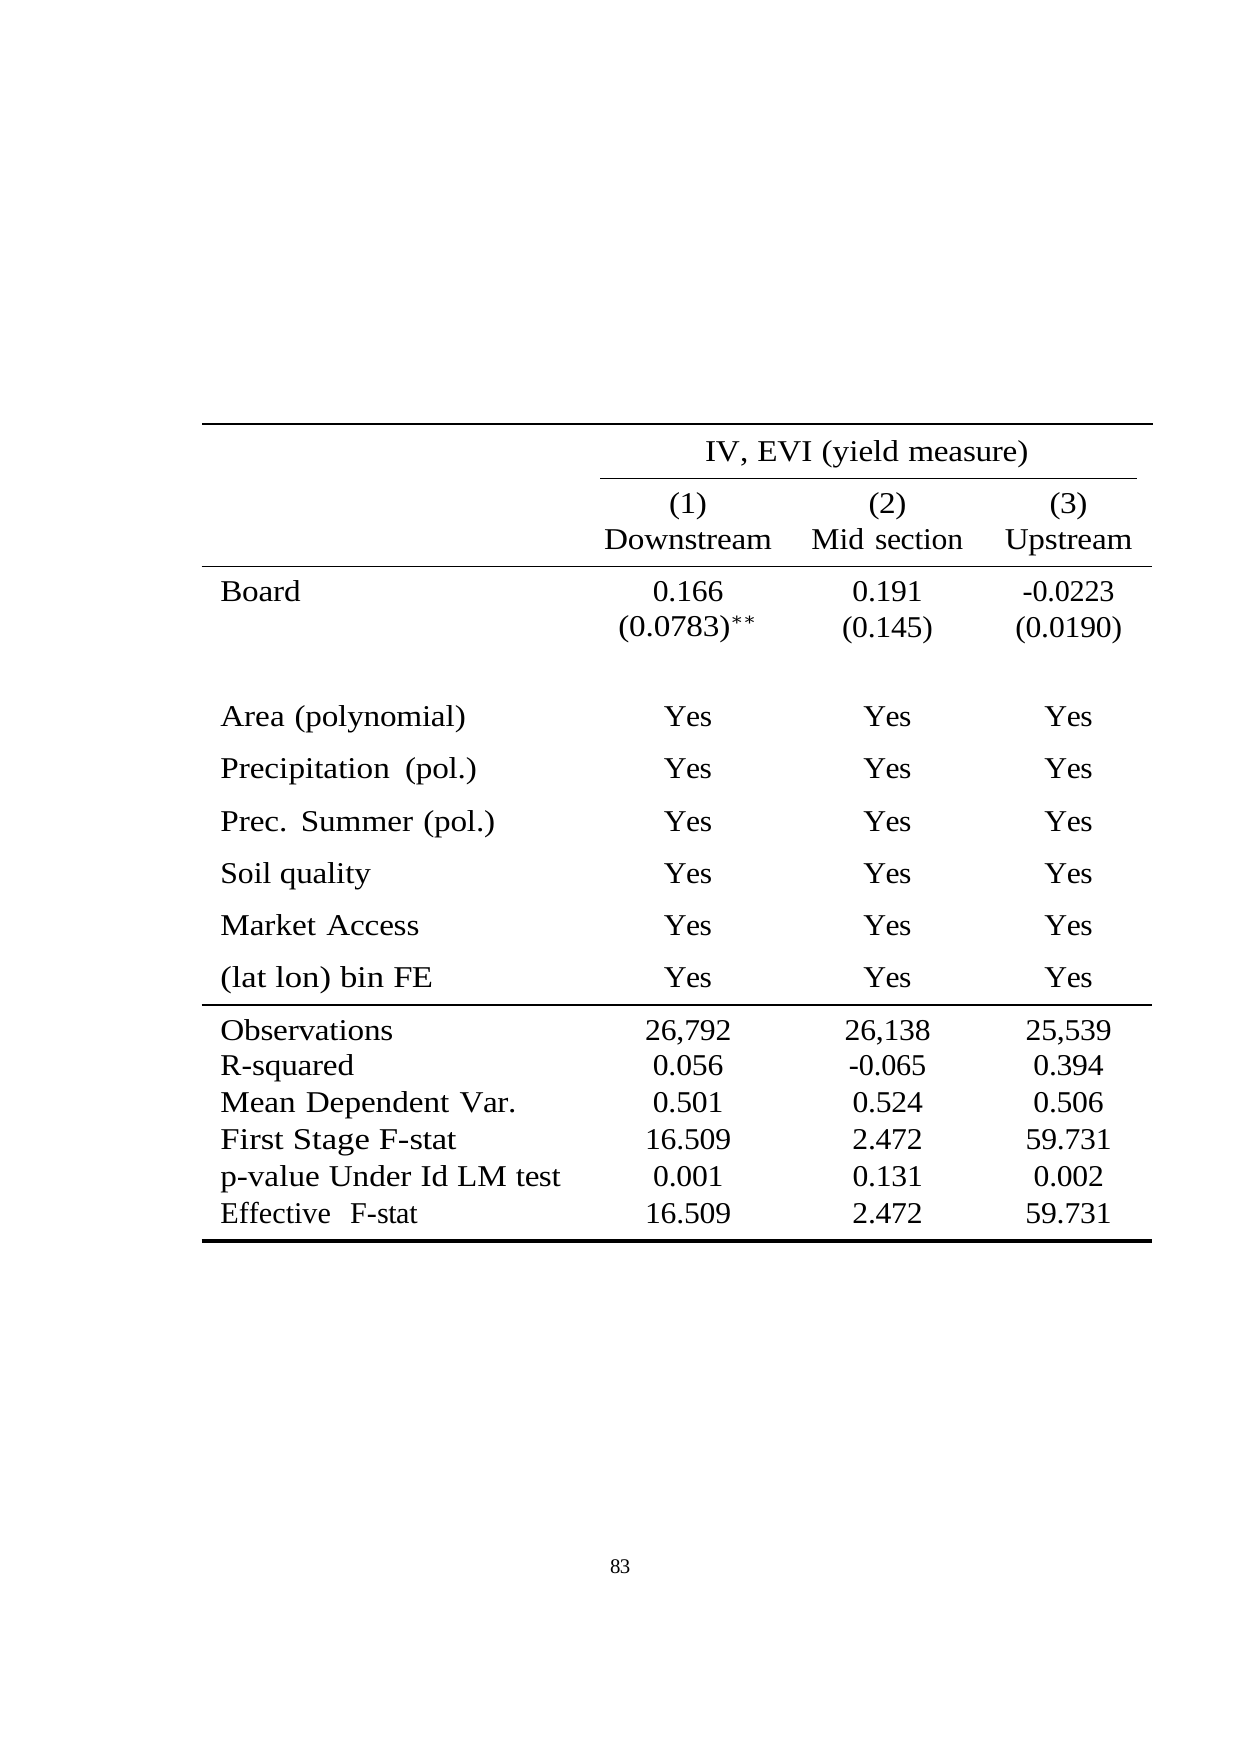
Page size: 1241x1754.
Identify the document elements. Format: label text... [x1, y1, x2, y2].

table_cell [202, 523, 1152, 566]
text IV, EVI (yield measure) [705, 433, 1240, 468]
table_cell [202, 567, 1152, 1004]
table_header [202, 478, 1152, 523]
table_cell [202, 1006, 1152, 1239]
